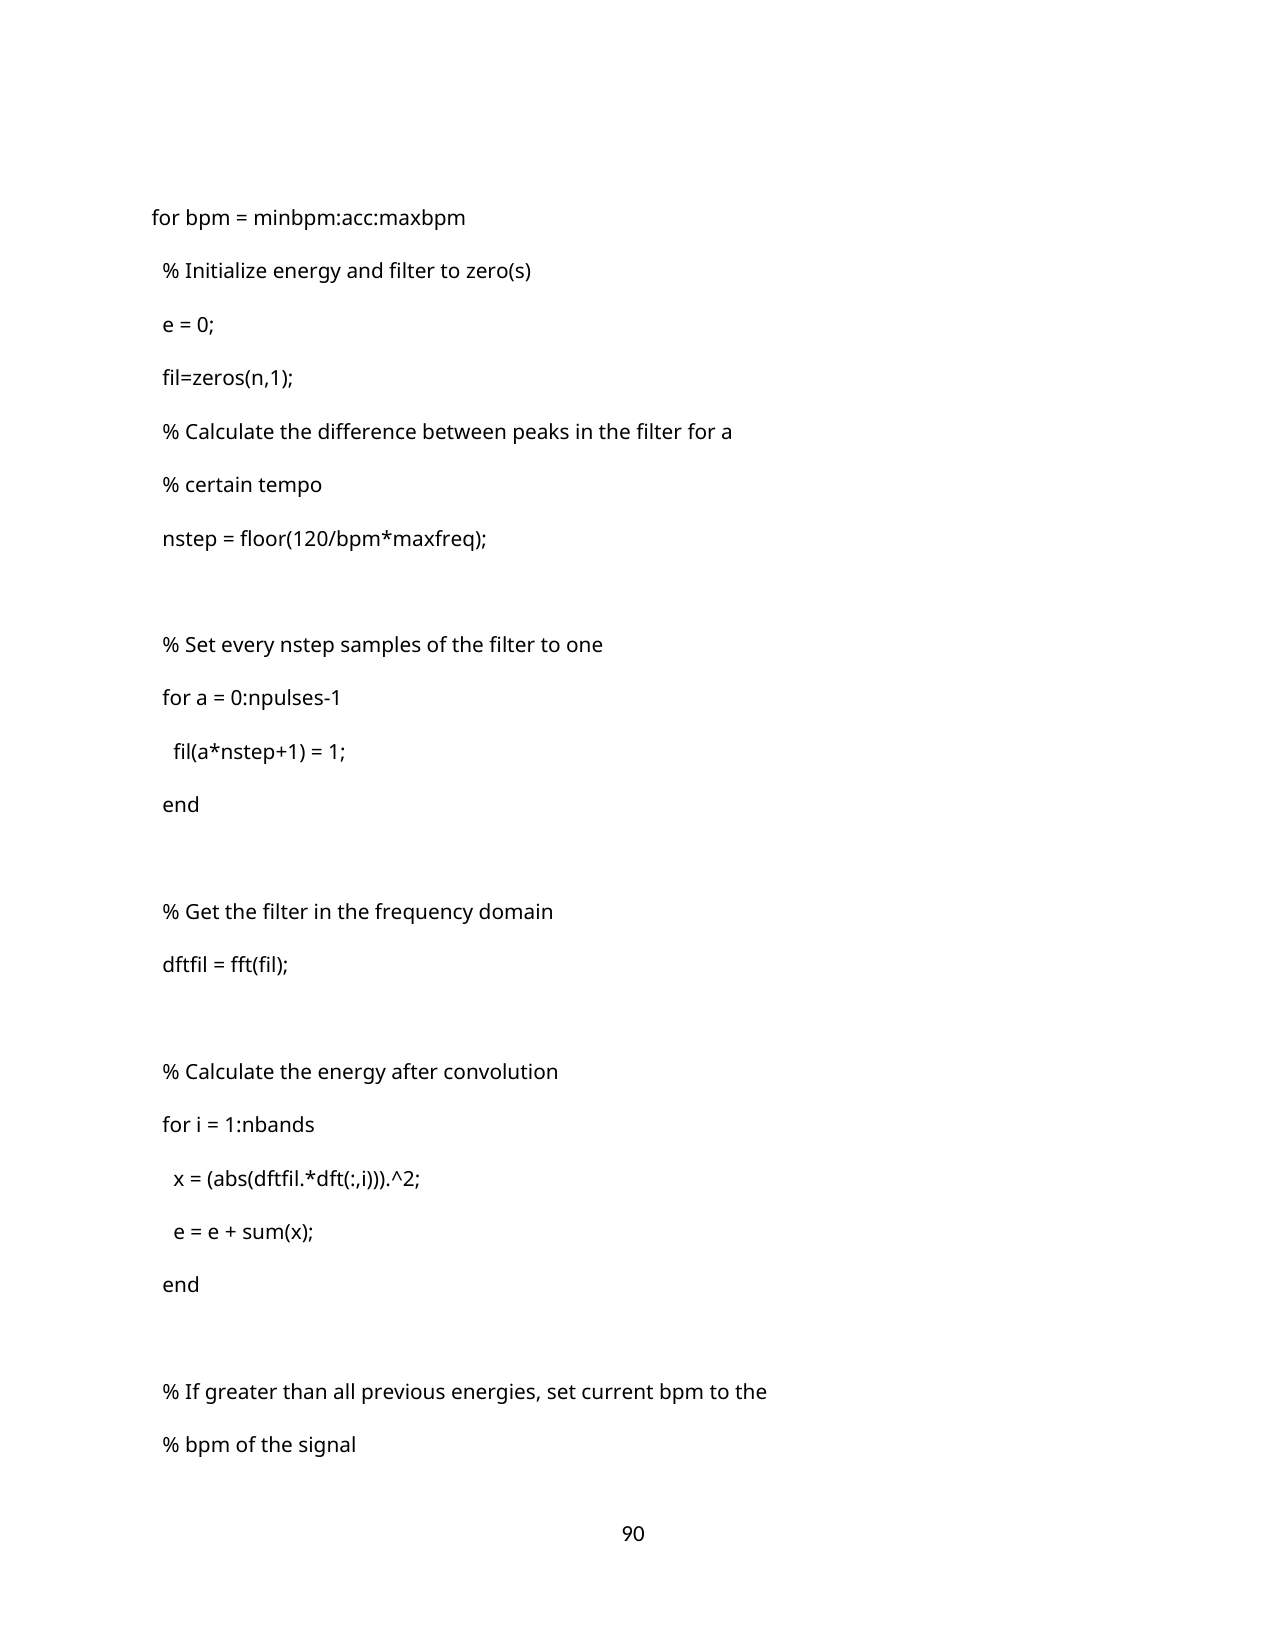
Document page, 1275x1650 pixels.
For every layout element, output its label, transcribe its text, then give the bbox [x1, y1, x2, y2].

text x = (abs(dftfil.*dft(:,i))).^2; [141, 1164, 1125, 1192]
text for bpm = minbpm:acc:maxbpm [141, 203, 1125, 231]
text % Calculate the energy after convolution [141, 1057, 1125, 1085]
text e = 0; [141, 310, 1125, 338]
text % If greater than all previous energies, set current bpm to the [141, 1377, 1125, 1405]
text fil(a*nstep+1) = 1; [141, 737, 1125, 765]
text % Get the filter in the frequency domain [141, 897, 1125, 925]
text % certain tempo [141, 470, 1125, 499]
text % Set every nstep samples of the filter to one [141, 630, 1125, 658]
text end [141, 1271, 1125, 1299]
text fil=zeros(n,1); [141, 363, 1125, 392]
text for a = 0:npulses-1 [141, 683, 1125, 712]
text dftfil = fft(fil); [141, 950, 1125, 979]
text % bpm of the signal [141, 1430, 1125, 1459]
text % Initialize energy and filter to zero(s) [141, 256, 1125, 285]
text e = e + sum(x); [141, 1217, 1125, 1246]
text % Calculate the difference between peaks in the filter for a [141, 417, 1125, 445]
text nstep = floor(120/bpm*maxfreq); [141, 524, 1125, 552]
text end [141, 790, 1125, 819]
text for i = 1:nbands [141, 1110, 1125, 1139]
